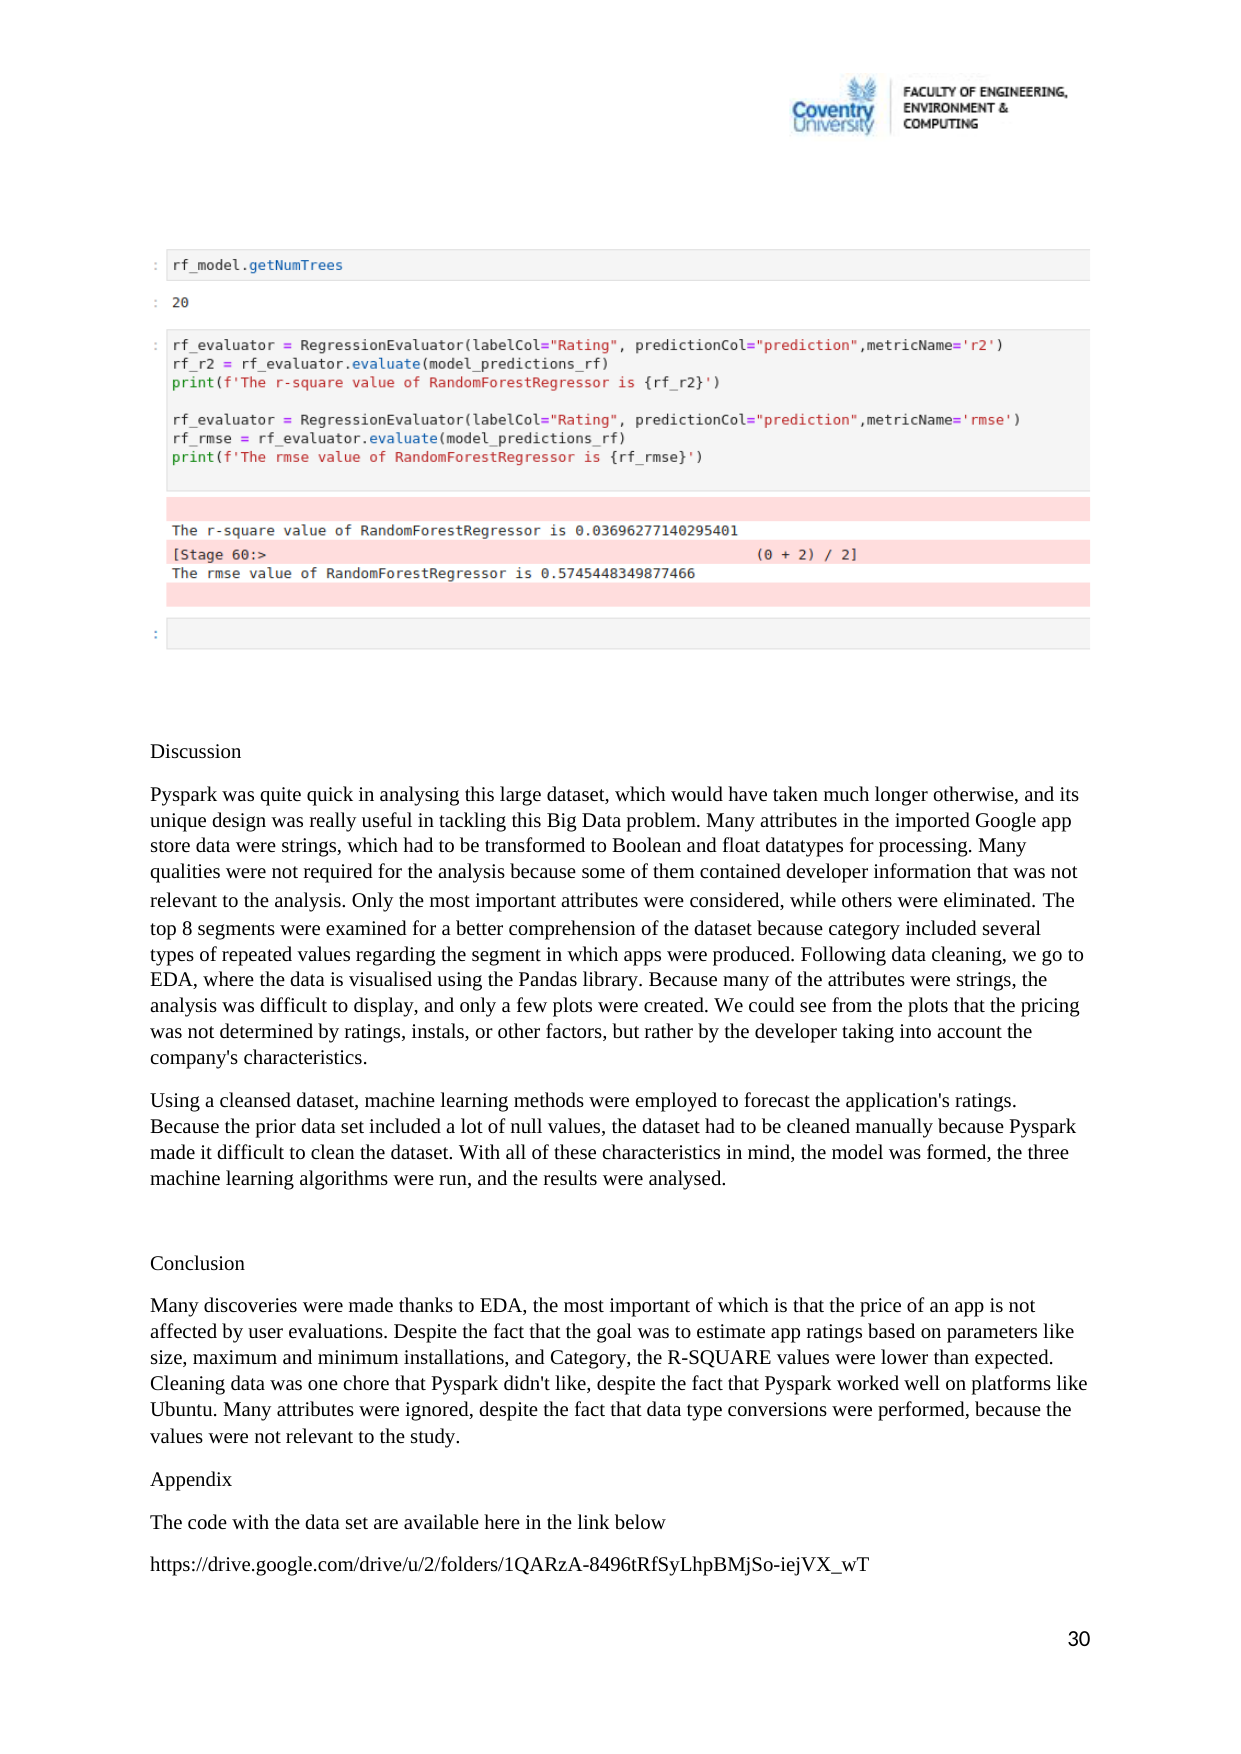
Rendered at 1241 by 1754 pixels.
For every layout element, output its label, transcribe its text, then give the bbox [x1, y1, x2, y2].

picture [763, 73, 1091, 159]
text Pyspark was quite quick in analysing this large dataset, which would have taken much longer otherwise, and its unique design was really useful in tackling this Big Data problem. Many attributes in the imported Google app store data were strings, which had to be transformed to Boolean and float datatypes for processing. Many qualities were not required for the analysis because some of them contained developer information that was not relevant to the analysis. Only the most important attributes were considered, while others were eliminated. The top 8 segments were examined for a better comprehension of the dataset because category included several types of repeated values regarding the segment in which apps were produced. Following data cleaning, we go to EDA, where the data is visualised using the Pandas library. Because many of the attributes were strings, the analysis was difficult to display, and only a few plots were created. We could see from the plots that the pricing was not determined by ratings, instals, or other factors, but rather by the developer taking into account the company's characteristics. [150, 782, 1090, 1069]
text Appendix [150, 1467, 1090, 1491]
text Discussion [150, 739, 1090, 763]
text The code with the data set are available here in the link below [150, 1510, 1090, 1534]
picture [150, 247, 1091, 678]
text Many discoveries were made thanks to EDA, the most important of which is that the price of an app is not affected by user evaluations. Despite the fact that the goal was to estimate app ratings based on parameters like size, maximum and minimum installations, and Category, the R-SQUARE values were lower than expected. Cleaning data was one chore that Pyspark didn't like, despite the fact that Pyspark worked well on platforms like Ubuntu. Many attributes were ignored, despite the fact that data type conversions were performed, because the values were not relevant to the study. [150, 1293, 1090, 1448]
text Using a cleansed dataset, machine learning methods were employed to forecast the application's ratings. Because the prior data set included a lot of null values, the dataset had to be cleaned manually because Pyspark made it difficult to clean the dataset. With all of these characteristics in mind, the model was formed, the three machine learning algorithms were run, and the results were analysed. [150, 1088, 1090, 1190]
text https://drive.google.com/drive/u/2/folders/1QARzA-8496tRfSyLhpBMjSo-iejVX_wT [150, 1552, 1090, 1576]
text Conclusion [150, 1251, 1090, 1275]
